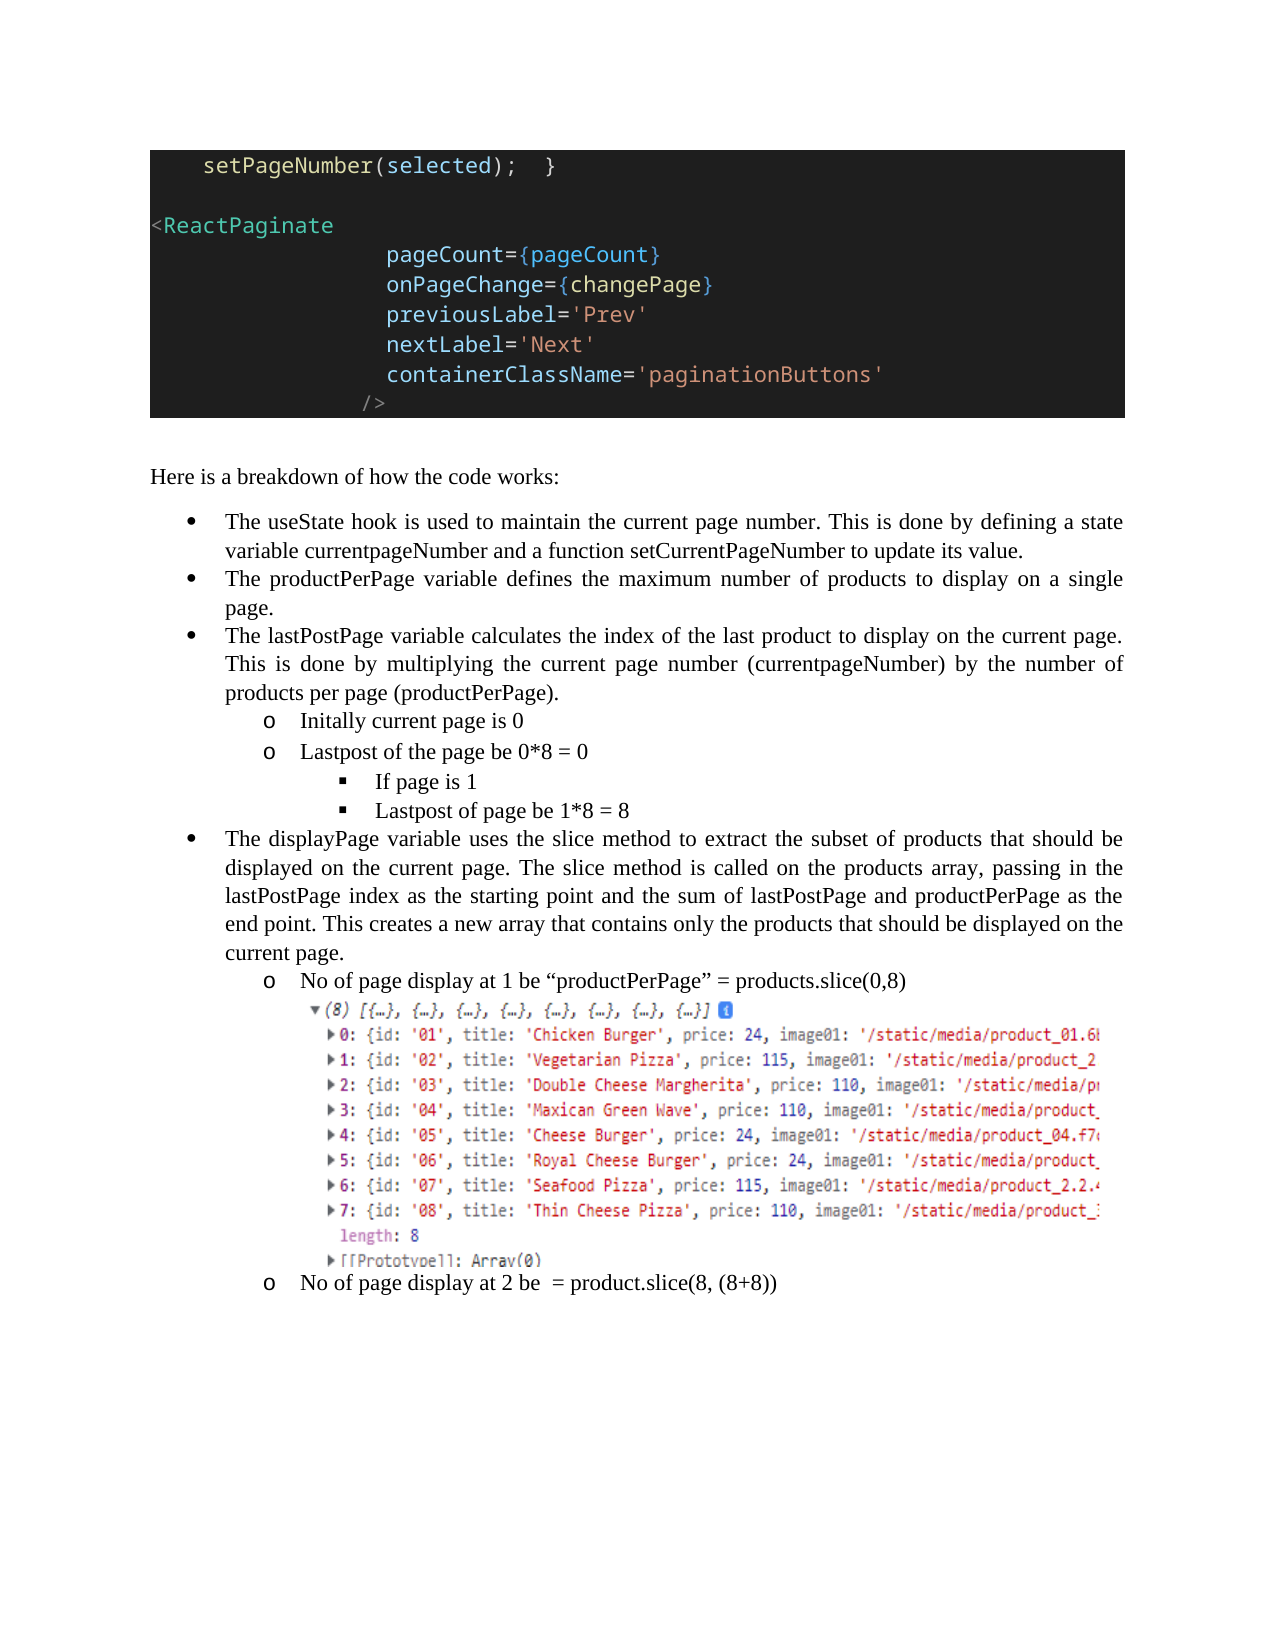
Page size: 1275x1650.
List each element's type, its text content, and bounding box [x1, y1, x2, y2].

text setPageNumber(selected); } [150, 150, 1125, 180]
text previousLabel='Prev' [150, 299, 1125, 329]
text <ReactPaginate [150, 209, 1125, 239]
text onPageChange={changePage} [150, 269, 1125, 299]
text pageCount={pageCount} [150, 239, 1125, 269]
list The lastPostPage variable calculates the index of the last product to display on the current page. This is done by multiplying the current page number (currentpageNumber) by the number of products per page (productPerPage). [187, 622, 1125, 705]
list No of page display at 2 be = product.slice(8, (8+8)) [262, 1269, 1125, 1297]
text nextLabel='Next' [150, 329, 1125, 358]
text /> [150, 388, 1125, 418]
list The useState hook is used to maintain the current page number. This is done by defining a state variable currentpageNumber and a function setCurrentPageNumber to update its value. [187, 508, 1125, 563]
picture [300, 997, 1114, 1267]
list If page is 1 [337, 768, 1125, 794]
text Here is a breakdown of how the code works: [150, 463, 1125, 489]
list The productPerPage variable defines the maximum number of products to display on a single page. [187, 565, 1125, 620]
list The displayPage variable uses the slice method to extract the subset of products that should be displayed on the current page. The slice method is called on the products array, passing in the lastPostPage index as the starting point and the sum of lastPostPage and productPerPage as the end point. This creates a new array that contains only the products that should be displayed on the current page. [187, 825, 1125, 965]
text containerClassName='paginationButtons' [150, 358, 1125, 388]
list Lastpost of the page be 0*8 = 0 [262, 738, 1125, 766]
list No of page display at 1 be “productPerPage” = products.slice(0,8) [262, 967, 1125, 996]
list Lastpost of page be 1*8 = 8 [337, 797, 1125, 823]
list Initally current page is 0 [262, 707, 1125, 736]
